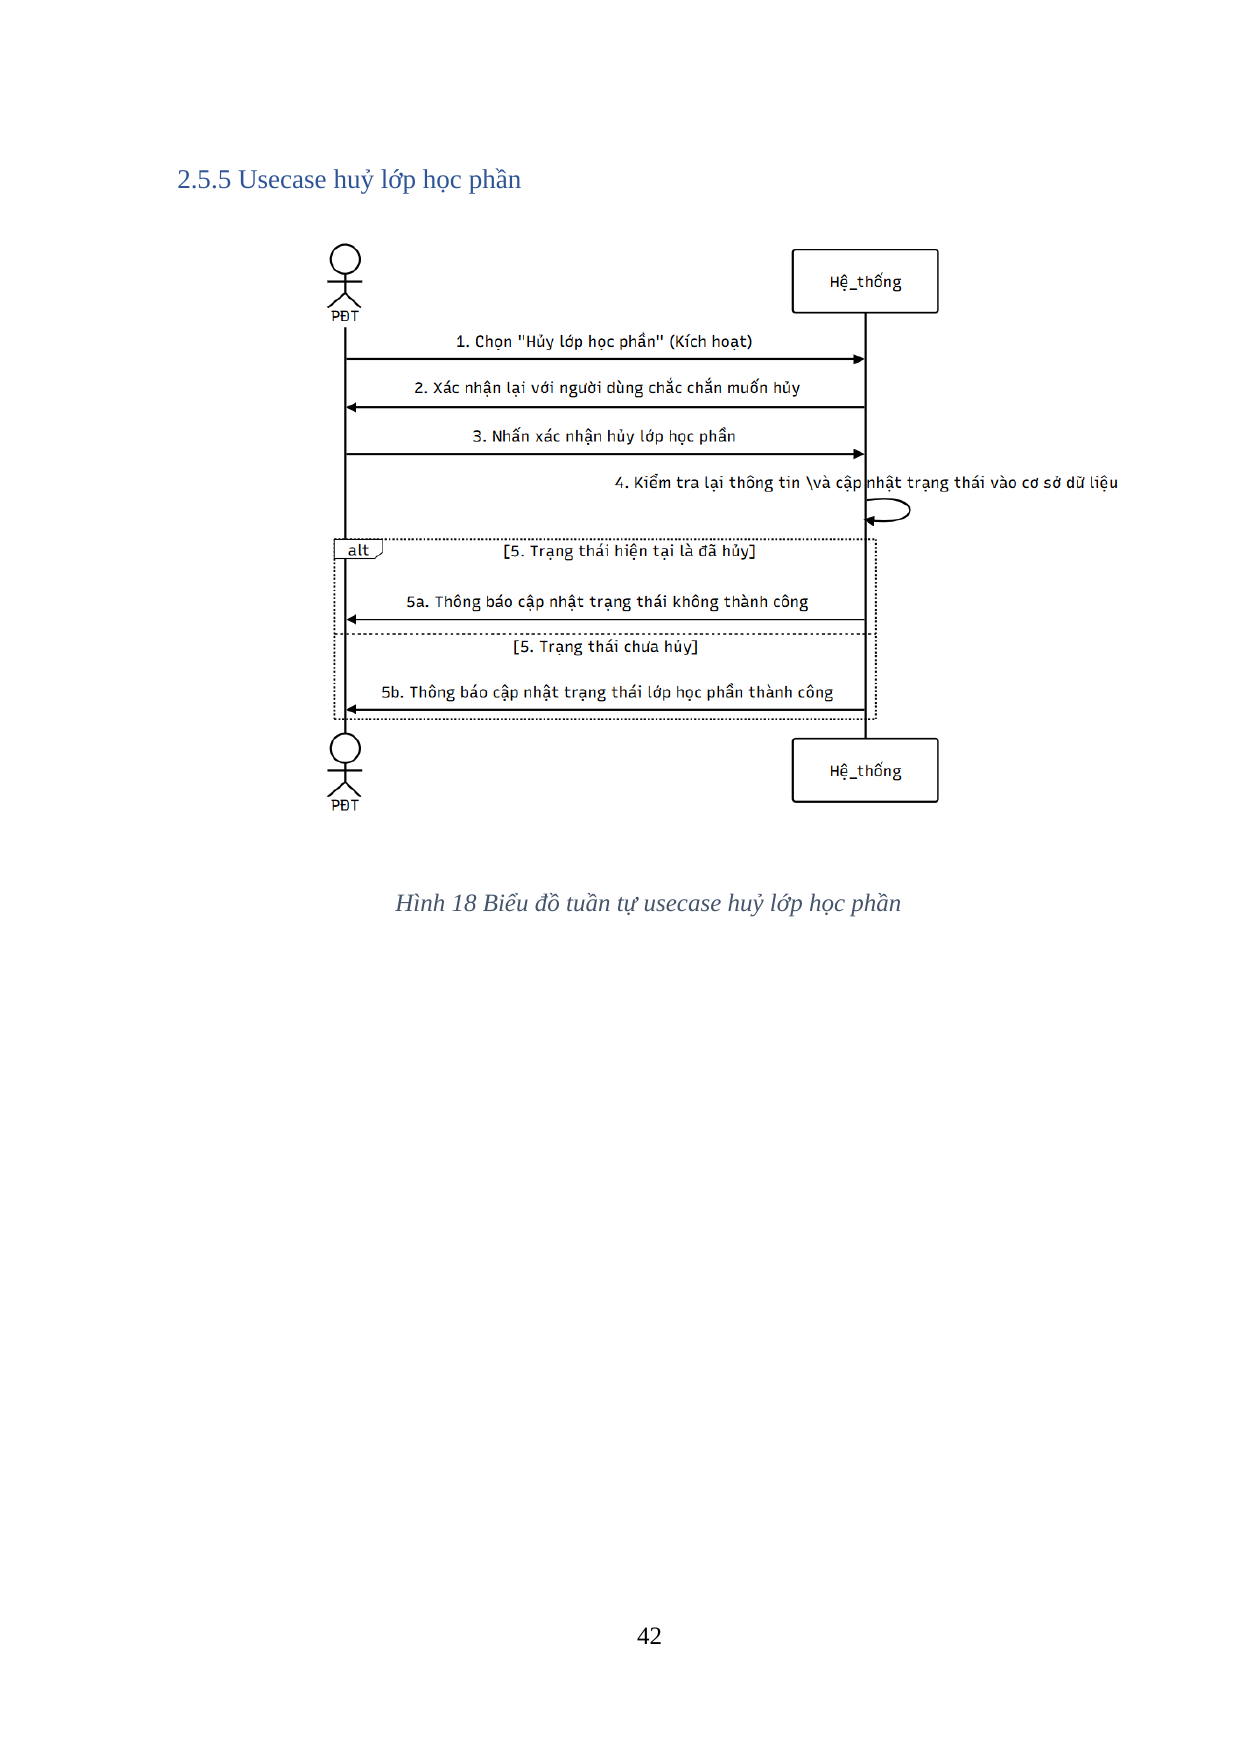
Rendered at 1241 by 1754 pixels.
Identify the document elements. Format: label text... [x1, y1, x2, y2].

text Hình 18 Biểu đồ tuần tự usecase huỷ lớp học phần [177, 888, 1122, 917]
subtitle 2.5.5 Usecase huỷ lớp học phần [177, 164, 1122, 195]
picture [179, 207, 1120, 818]
